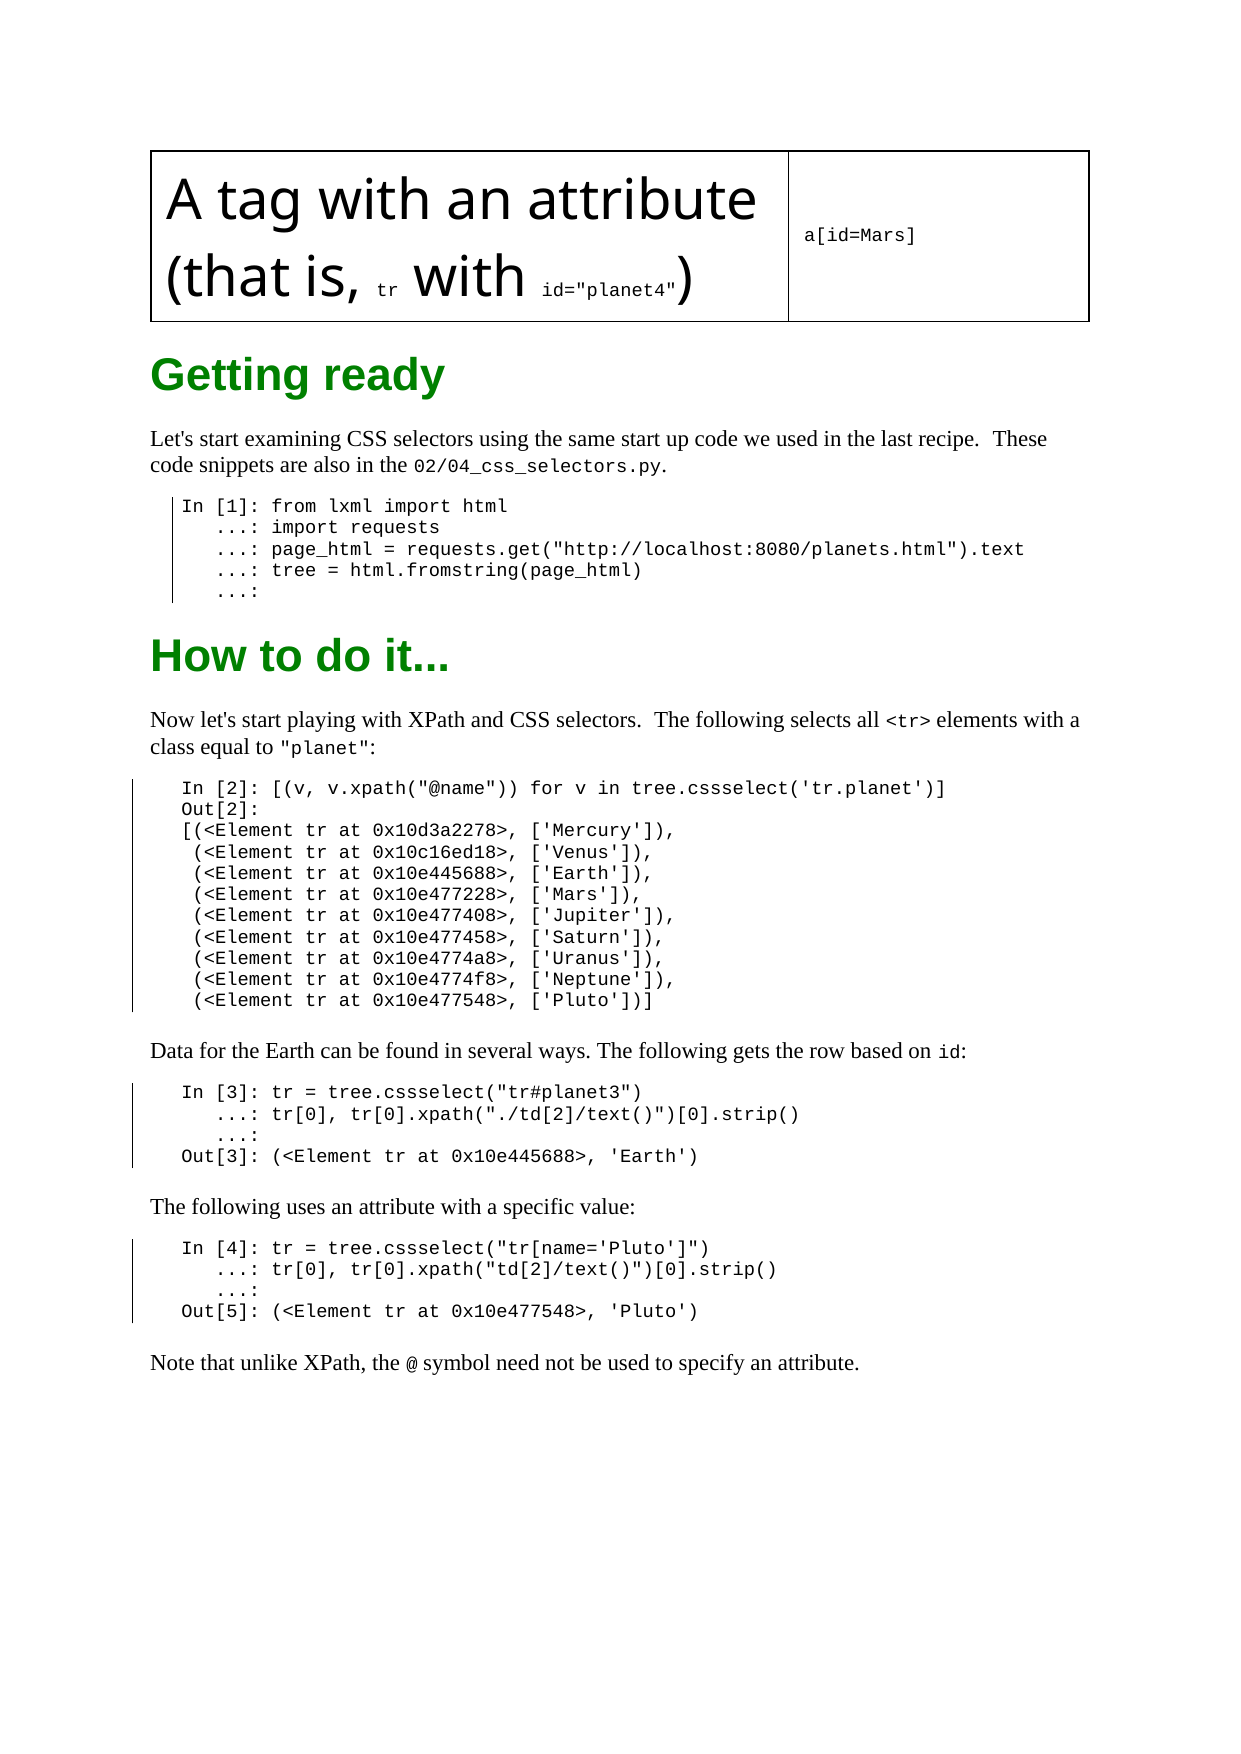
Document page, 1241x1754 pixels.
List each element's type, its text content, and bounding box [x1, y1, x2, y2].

subtitle Getting ready [150, 347, 1090, 400]
text Now let's start playing with XPath and CSS selectors. The following selects all <tr> elements with a class equal to "planet": [150, 706, 1090, 760]
text In [1]: from lxml import html ...: import requests ...: page_html = requests.get("http://localhost:8080/planets.html").text ...: tree = html.fromstring(page_html) ...: [173, 497, 1090, 603]
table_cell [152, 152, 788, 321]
text Note that unlike XPath, the @ symbol need not be used to specify an attribute. [150, 1348, 1090, 1376]
text In [3]: tr = tree.cssselect("tr#planet3") ...: tr[0], tr[0].xpath("./td[2]/text()")[0].strip() ...: Out[3]: (<Element tr at 0x10e445688>, 'Earth') [133, 1083, 1090, 1168]
text The following uses an attribute with a specific value: [150, 1193, 1090, 1220]
text In [4]: tr = tree.cssselect("tr[name='Pluto']") ...: tr[0], tr[0].xpath("td[2]/text()")[0].strip() ...: Out[5]: (<Element tr at 0x10e477548>, 'Pluto') [132, 1238, 1090, 1323]
text Data for the Earth can be found in several ways. The following gets the row based on id: [150, 1037, 1090, 1064]
text In [2]: [(v, v.xpath("@name")) for v in tree.cssselect('tr.planet')] Out[2]: [(<Element tr at 0x10d3a2278>, ['Mercury']), (<Element tr at 0x10c16ed18>, ['Venus']), (<Element tr at 0x10e445688>, ['Earth']), (<Element tr at 0x10e477228>, ['Mars']), (<Element tr at 0x10e477408>, ['Jupiter']), (<Element tr at 0x10e477458>, ['Saturn']), (<Element tr at 0x10e4774a8>, ['Uranus']), (<Element tr at 0x10e4774f8>, ['Neptune']), (<Element tr at 0x10e477548>, ['Pluto'])] [133, 779, 1090, 1012]
text Let's start examining CSS selectors using the same start up code we used in the last recipe. These code snippets are also in the 02/04_css_selectors.py. [150, 425, 1090, 478]
subtitle How to do it... [150, 628, 1090, 681]
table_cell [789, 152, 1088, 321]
